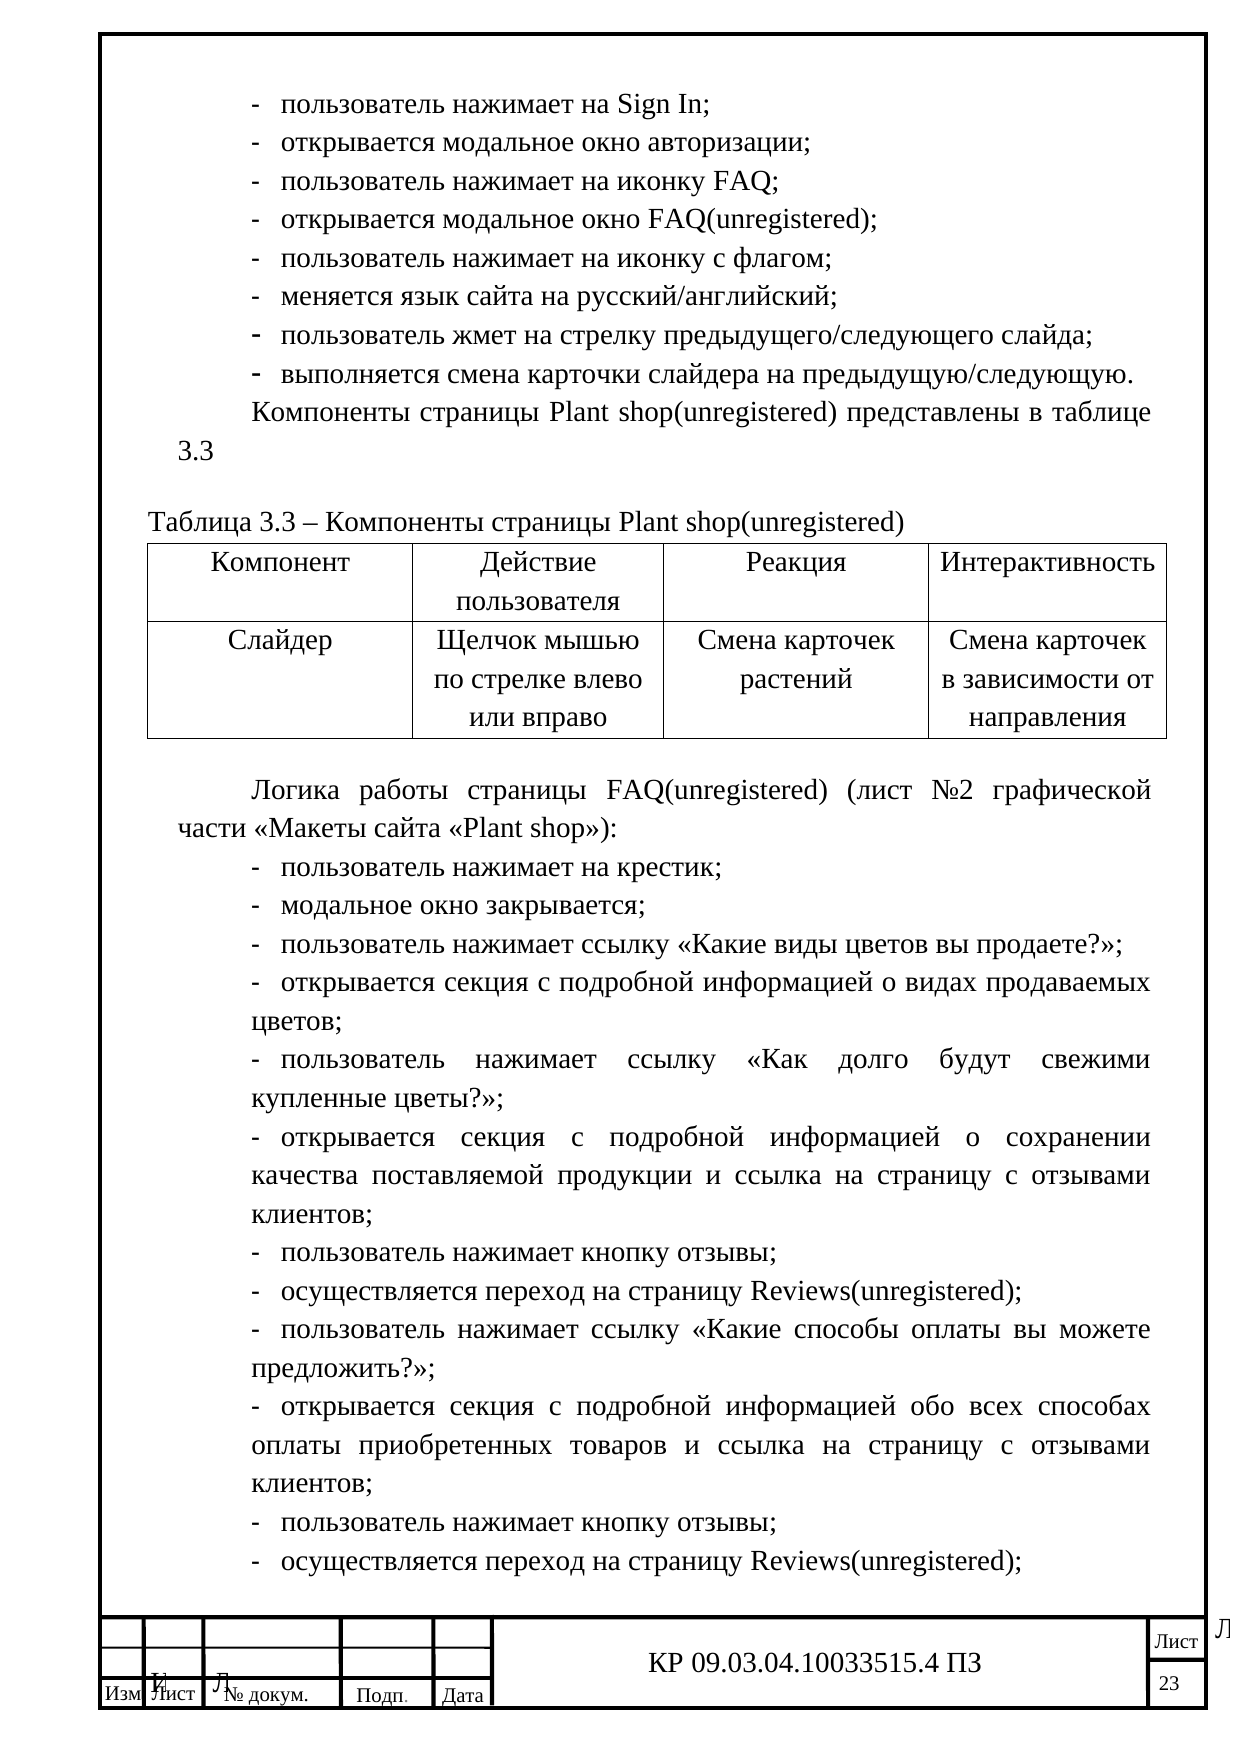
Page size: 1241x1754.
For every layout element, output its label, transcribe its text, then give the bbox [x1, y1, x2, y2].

table_header Компонент [148, 544, 412, 621]
list открывается секция с подробной информацией обо всех способах оплаты приобретенных товаров и ссылка на страницу с отзывами клиентов; [251, 1388, 1152, 1499]
list выполняется смена карточки слайдера на предыдущую/следующую. [251, 356, 1152, 389]
text Компоненты страницы Plant shop(unregistered) представлены в таблице 3.3 [177, 394, 1152, 466]
text Таблицa 3.3 – Компоненты страницы Plant shop(unregistered) [148, 504, 1152, 538]
list пользователь нажимает на крестик; [251, 849, 1152, 882]
table_header Интерактивность [929, 544, 1166, 621]
list пользователь нажимает ссылку «Какие виды цветов вы продаете?»; [251, 926, 1152, 959]
list открывается секция с подробной информацией о сохранении качества поставляемой продукции и ссылка на страницу с отзывами клиентов; [251, 1119, 1152, 1229]
table_header Реакция [664, 544, 928, 621]
text Логика работы страницы FAQ(unregistered) (лист №2 графической части «Макеты сайта «Plant shop»): [177, 772, 1152, 844]
list модальное окно закрывается; [251, 887, 1152, 921]
list пользователь нажимает на иконку FAQ; [251, 163, 1152, 196]
list осуществляется переход на страницу Reviews(unregistered); [251, 1273, 1152, 1306]
list пользователь нажимает кнопку отзывы; [251, 1504, 1152, 1538]
table_cell Щелчок мышью по стрелке влево или вправо [413, 622, 663, 738]
list пользователь жмет на стрелку предыдущего/следующего слайда; [251, 317, 1152, 351]
list пользователь нажимает кнопку отзывы; [251, 1234, 1152, 1268]
list пользователь нажимает на иконку с флагом; [251, 240, 1152, 273]
list открывается модальное окно FAQ(unregistered); [251, 201, 1152, 235]
list открывается секция с подробной информацией о видах продаваемых цветов; [251, 964, 1152, 1037]
list пользователь нажимает ссылку «Как долго будут свежими купленные цветы?»; [251, 1042, 1152, 1114]
table_header Действие пользователя [413, 544, 663, 621]
table_cell Слайдер [148, 622, 412, 738]
list пользователь нажимает на Sign In; [251, 86, 1152, 119]
list пользователь нажимает ссылку «Какие способы оплаты вы можете предложить?»; [251, 1311, 1152, 1383]
table_cell Смена карточек в зависимости от направления [929, 622, 1166, 738]
list осуществляется переход на страницу Reviews(unregistered); [251, 1543, 1152, 1576]
list открывается модальное окно авторизации; [251, 124, 1152, 158]
list меняется язык сайта на русский/английский; [251, 278, 1152, 312]
table_cell Смена карточек растений [664, 622, 928, 738]
